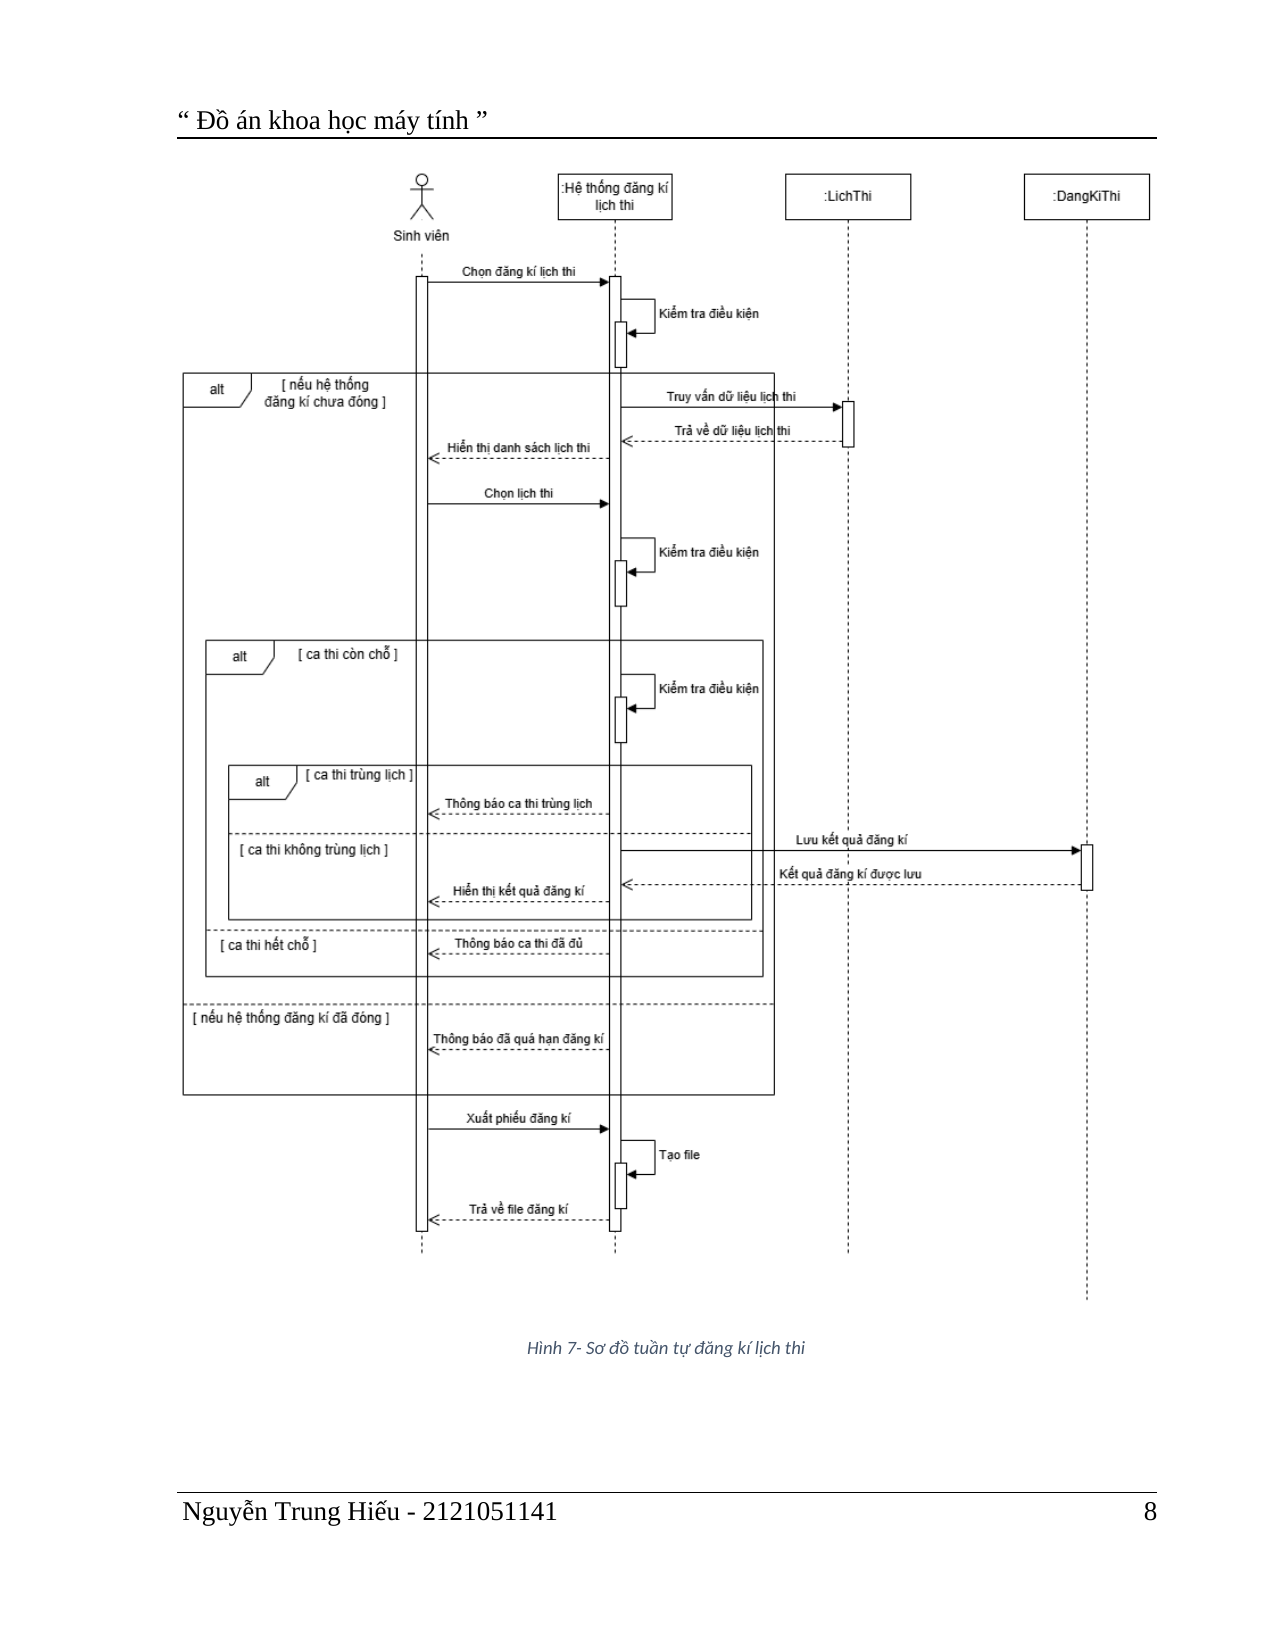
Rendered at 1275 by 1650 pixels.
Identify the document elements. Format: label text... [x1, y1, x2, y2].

picture [177, 168, 1157, 1307]
